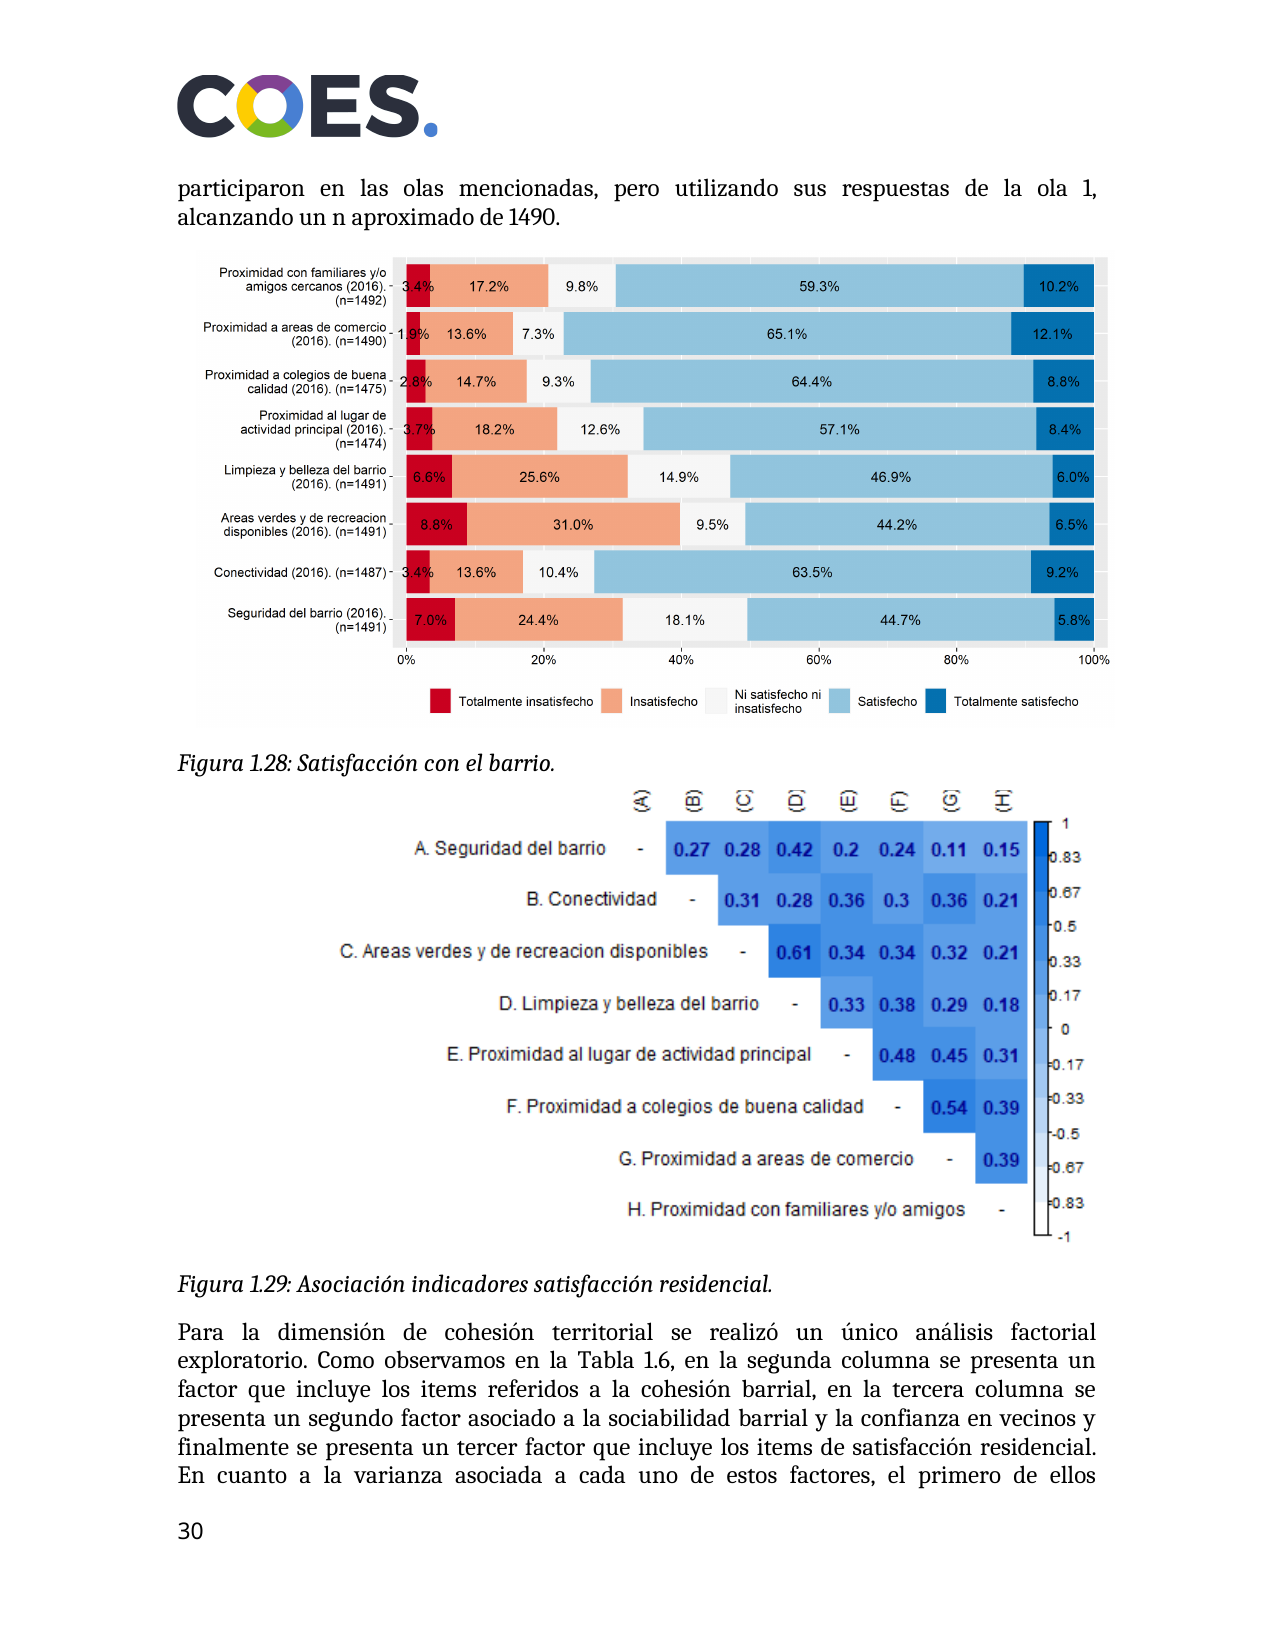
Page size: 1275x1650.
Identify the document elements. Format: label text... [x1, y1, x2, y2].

text Figura 1.28: Satisfacción con el barrio. [177, 749, 1098, 777]
picture [196, 790, 1115, 1250]
text Figura 1.29: Asociación indicadores satisfacción residencial. [177, 1270, 1098, 1299]
picture [177, 75, 438, 146]
picture [196, 250, 1115, 728]
